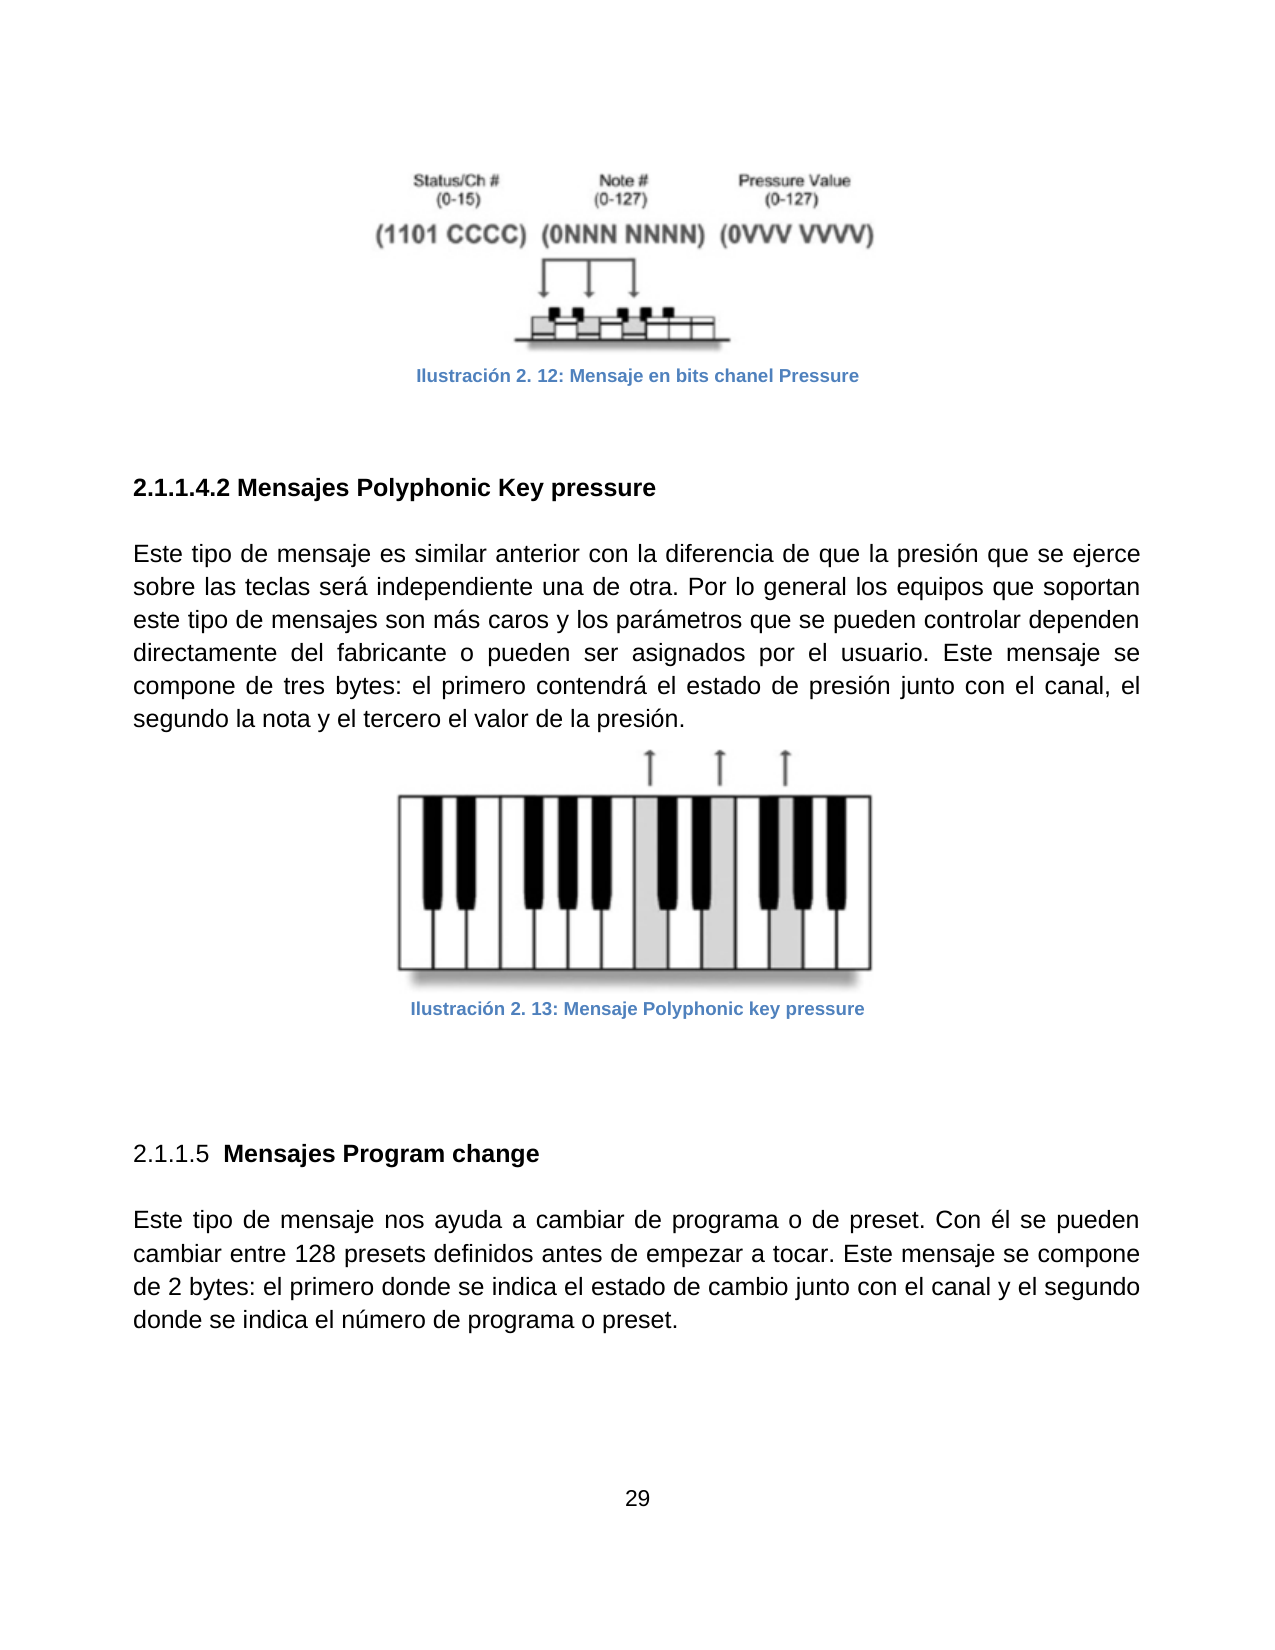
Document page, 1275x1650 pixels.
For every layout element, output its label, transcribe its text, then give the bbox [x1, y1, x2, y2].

text Ilustración 2. 13: Mensaje Polyphonic key pressure [133, 998, 1142, 1019]
text Ilustración 2. 12: Mensaje en bits chanel Pressure [133, 364, 1142, 386]
text Este tipo de mensaje es similar anterior con la diferencia de que la presión que se ejerce sobre las teclas será independiente una de otra. Por lo general los equipos que soportan este tipo de mensajes son más caros y los parámetros que se pueden controlar dependen directamente del fabricante o pueden ser asignados por el usuario. Este mensaje se compone de tres bytes: el primero contendrá el estado de presión junto con el canal, el segundo la nota y el tercero el valor de la presión. [133, 539, 1142, 733]
subtitle 2.1.1.5 Mensajes Program change [133, 1139, 1142, 1168]
picture [372, 737, 903, 995]
text Este tipo de mensaje nos ayuda a cambiar de programa o de preset. Con él se pueden cambiar entre 128 presets definidos antes de empezar a tocar. Este mensaje se compone de 2 bytes: el primero donde se indica el estado de cambio junto con el canal y el segundo donde se indica el número de programa o preset. [133, 1206, 1142, 1333]
subtitle 2.1.1.4.2 Mensajes Polyphonic Key pressure [133, 473, 1142, 502]
picture [359, 150, 916, 361]
